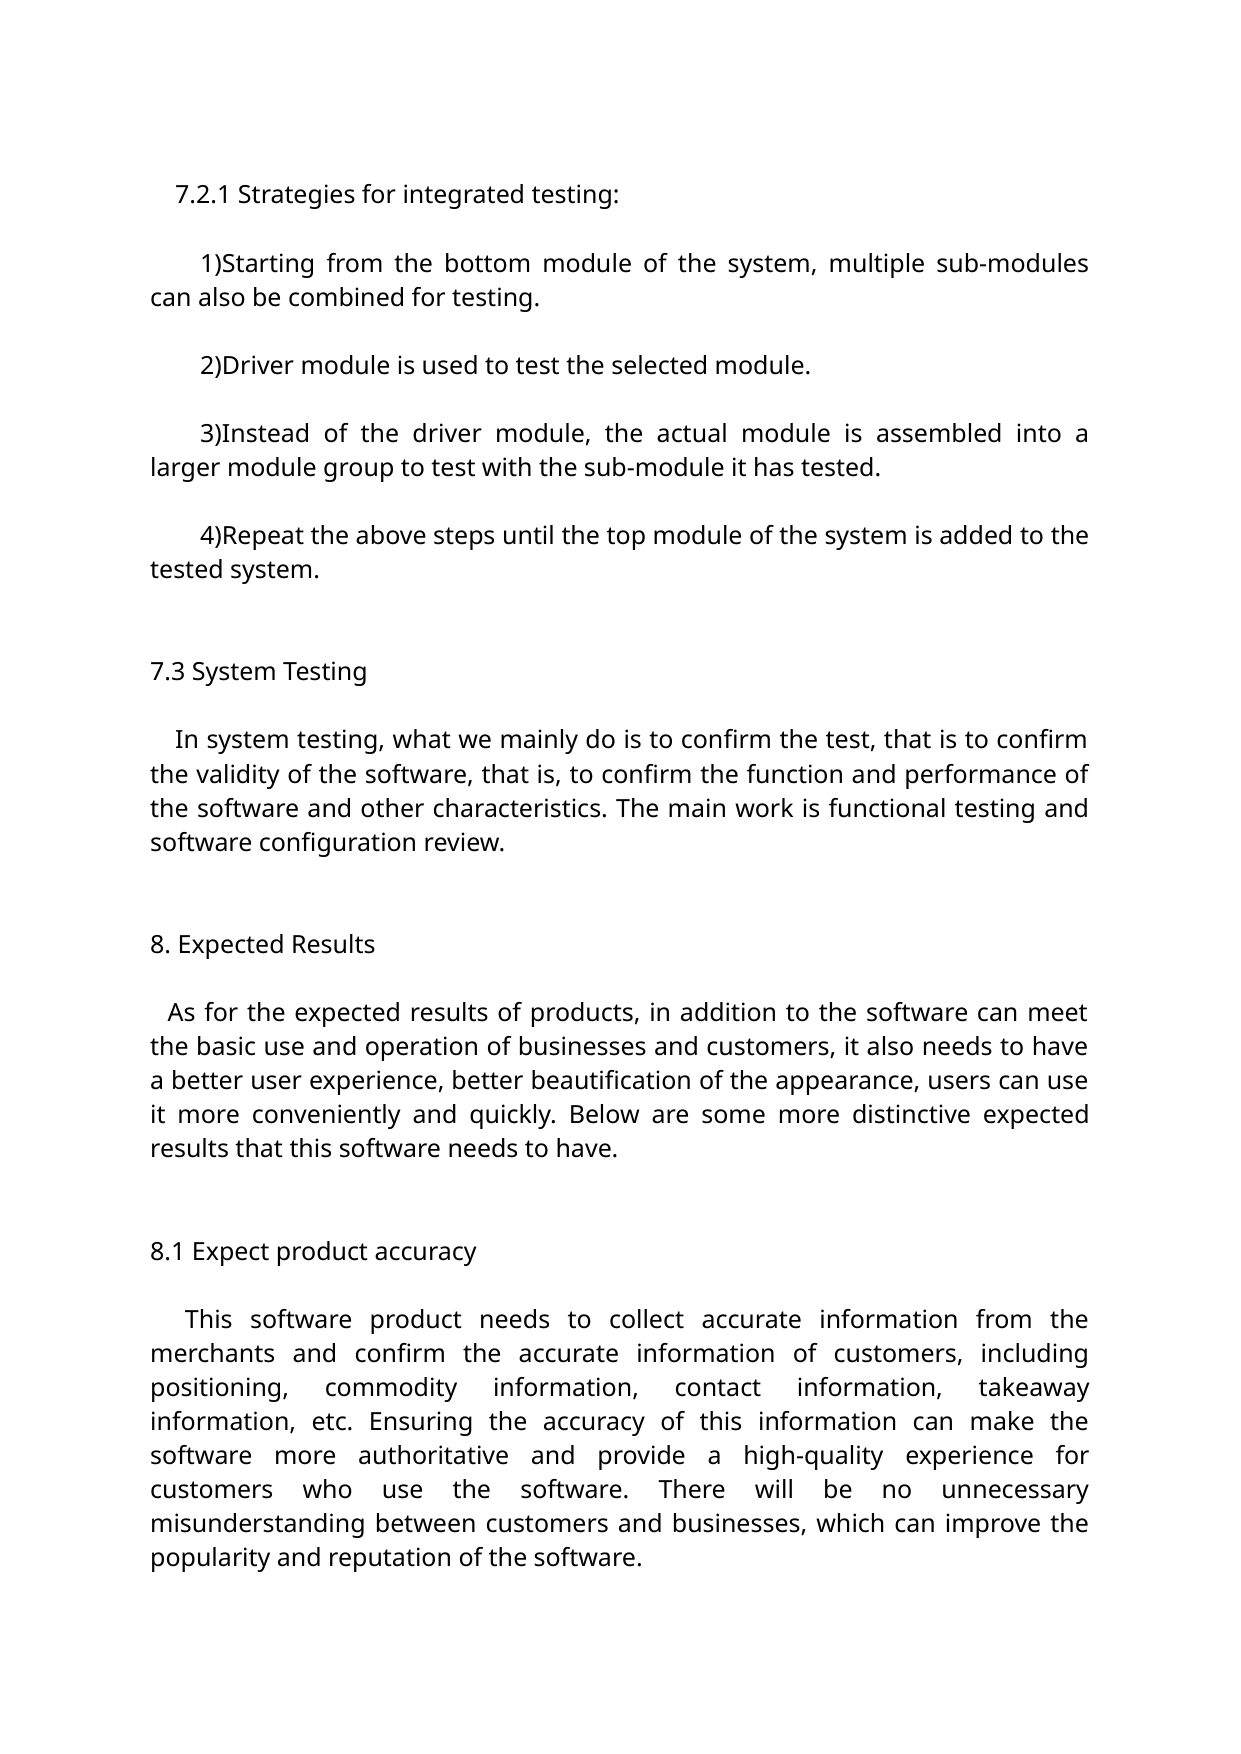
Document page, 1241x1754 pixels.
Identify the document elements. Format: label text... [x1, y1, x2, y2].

text 7.2.1 Strategies for integrated testing: [150, 177, 1090, 211]
text As for the expected results of products, in addition to the software can meet the basic use and operation of businesses and customers, it also needs to have a better user experience, better beautification of the appearance, users can use it more conveniently and quickly. Below are some more distinctive expected results that this software needs to have. [150, 995, 1090, 1165]
text 1)Starting from the bottom module of the system, multiple sub-modules can also be combined for testing. [150, 245, 1090, 313]
text 7.3 System Testing [150, 654, 1090, 688]
text 2)Driver module is used to test the selected module. [150, 347, 1090, 382]
text 8. Expected Results [150, 927, 1090, 961]
text In system testing, what we mainly do is to confirm the test, that is to confirm the validity of the software, that is, to confirm the function and performance of the software and other characteristics. The main work is functional testing and software configuration review. [150, 722, 1090, 858]
text 3)Instead of the driver module, the actual module is assembled into a larger module group to test with the sub-module it has tested. [150, 416, 1090, 484]
text 8.1 Expect product accuracy [150, 1233, 1090, 1267]
text This software product needs to collect accurate information from the merchants and confirm the accurate information of customers, including positioning, commodity information, contact information, takeaway information, etc. Ensuring the accuracy of this information can make the software more authoritative and provide a high-quality experience for customers who use the software. There will be no unnecessary misunderstanding between customers and businesses, which can improve the popularity and reputation of the software. [150, 1301, 1090, 1574]
text 4)Repeat the above steps until the top module of the system is added to the tested system. [150, 518, 1090, 586]
